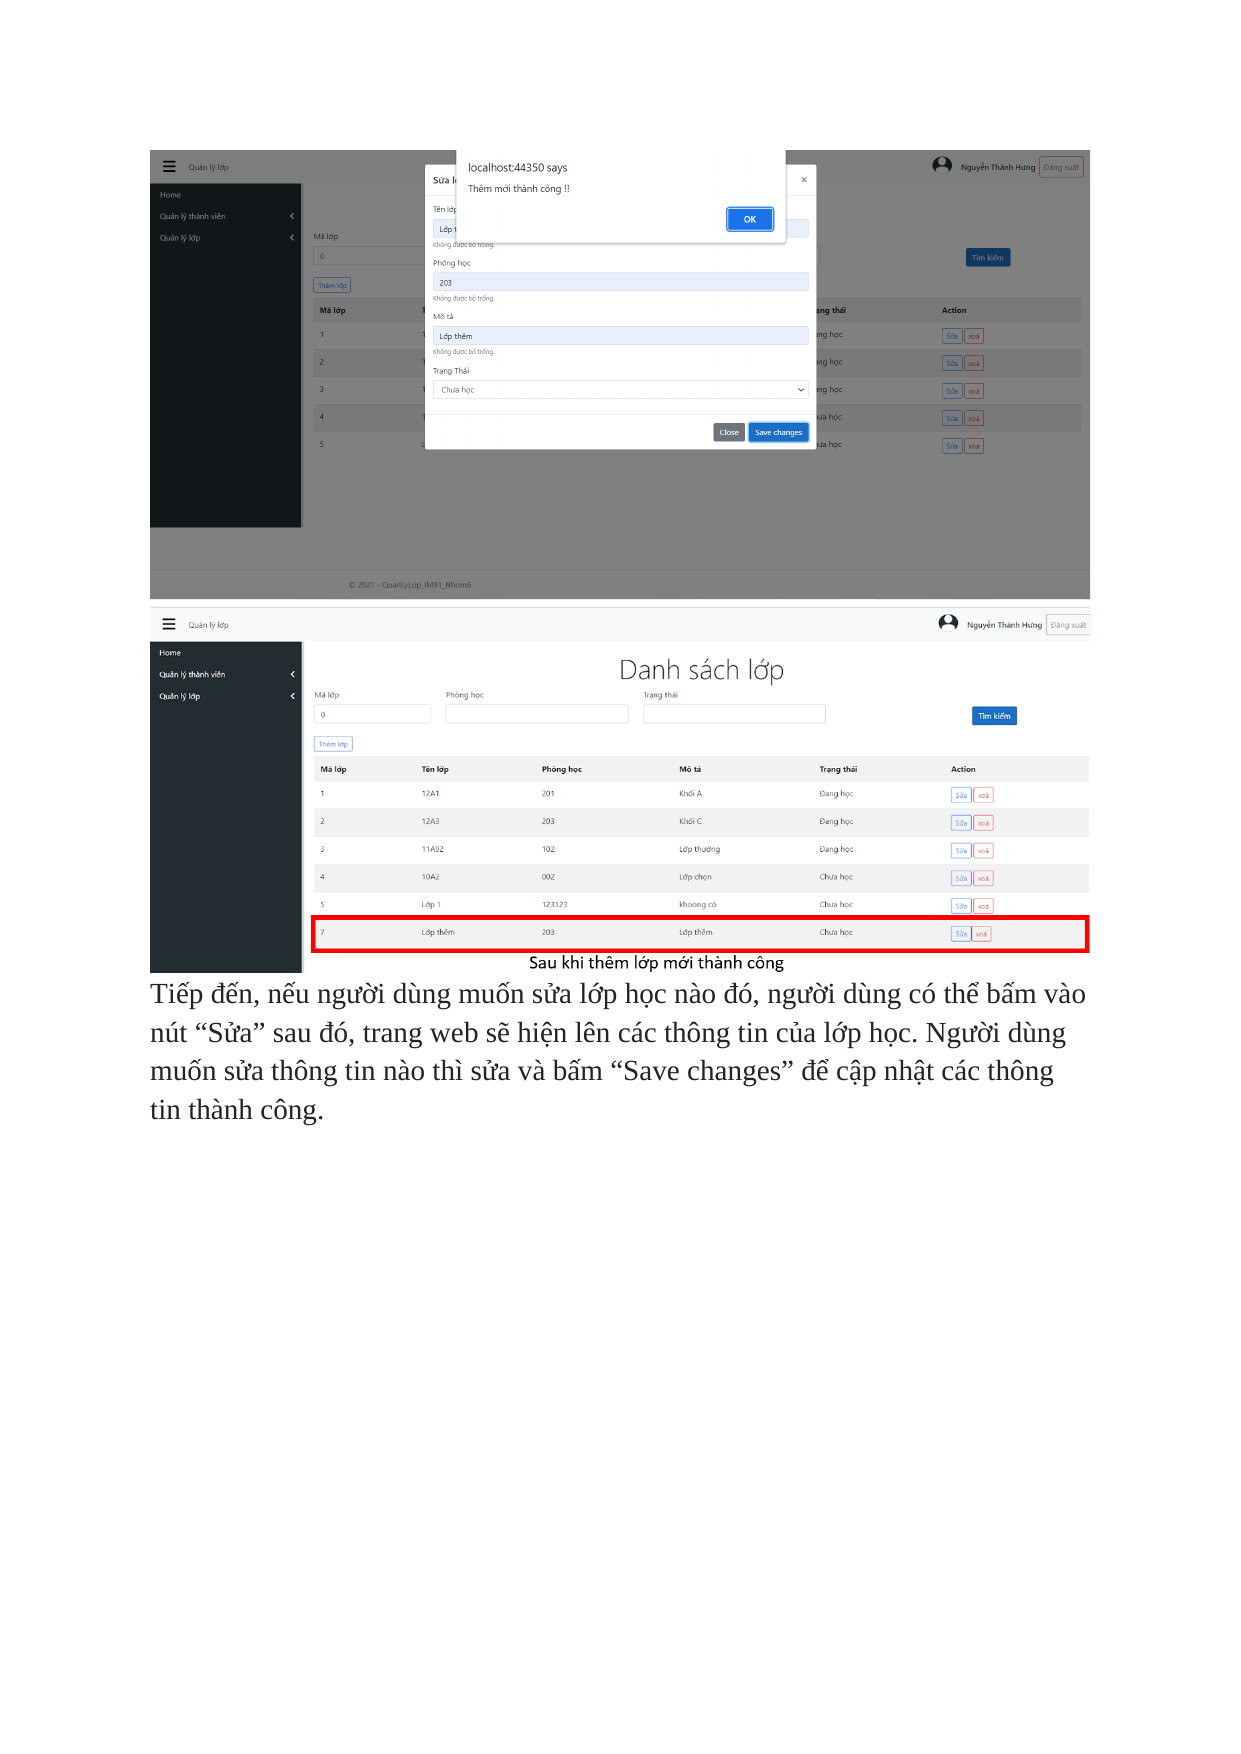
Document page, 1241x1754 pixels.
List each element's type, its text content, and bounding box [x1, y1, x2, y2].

text Tiếp đến, nếu người dùng muốn sửa lớp học nào đó, người dùng có thể bấm vào nút “Sửa” sau đó, trang web sẽ hiện lên các thông tin của lớp học. Người dùng muốn sửa thông tin nào thì sửa và bấm “Save changes” để cập nhật các thông tin thành công. [150, 976, 1090, 1126]
picture [150, 603, 1091, 973]
picture [150, 150, 1091, 600]
